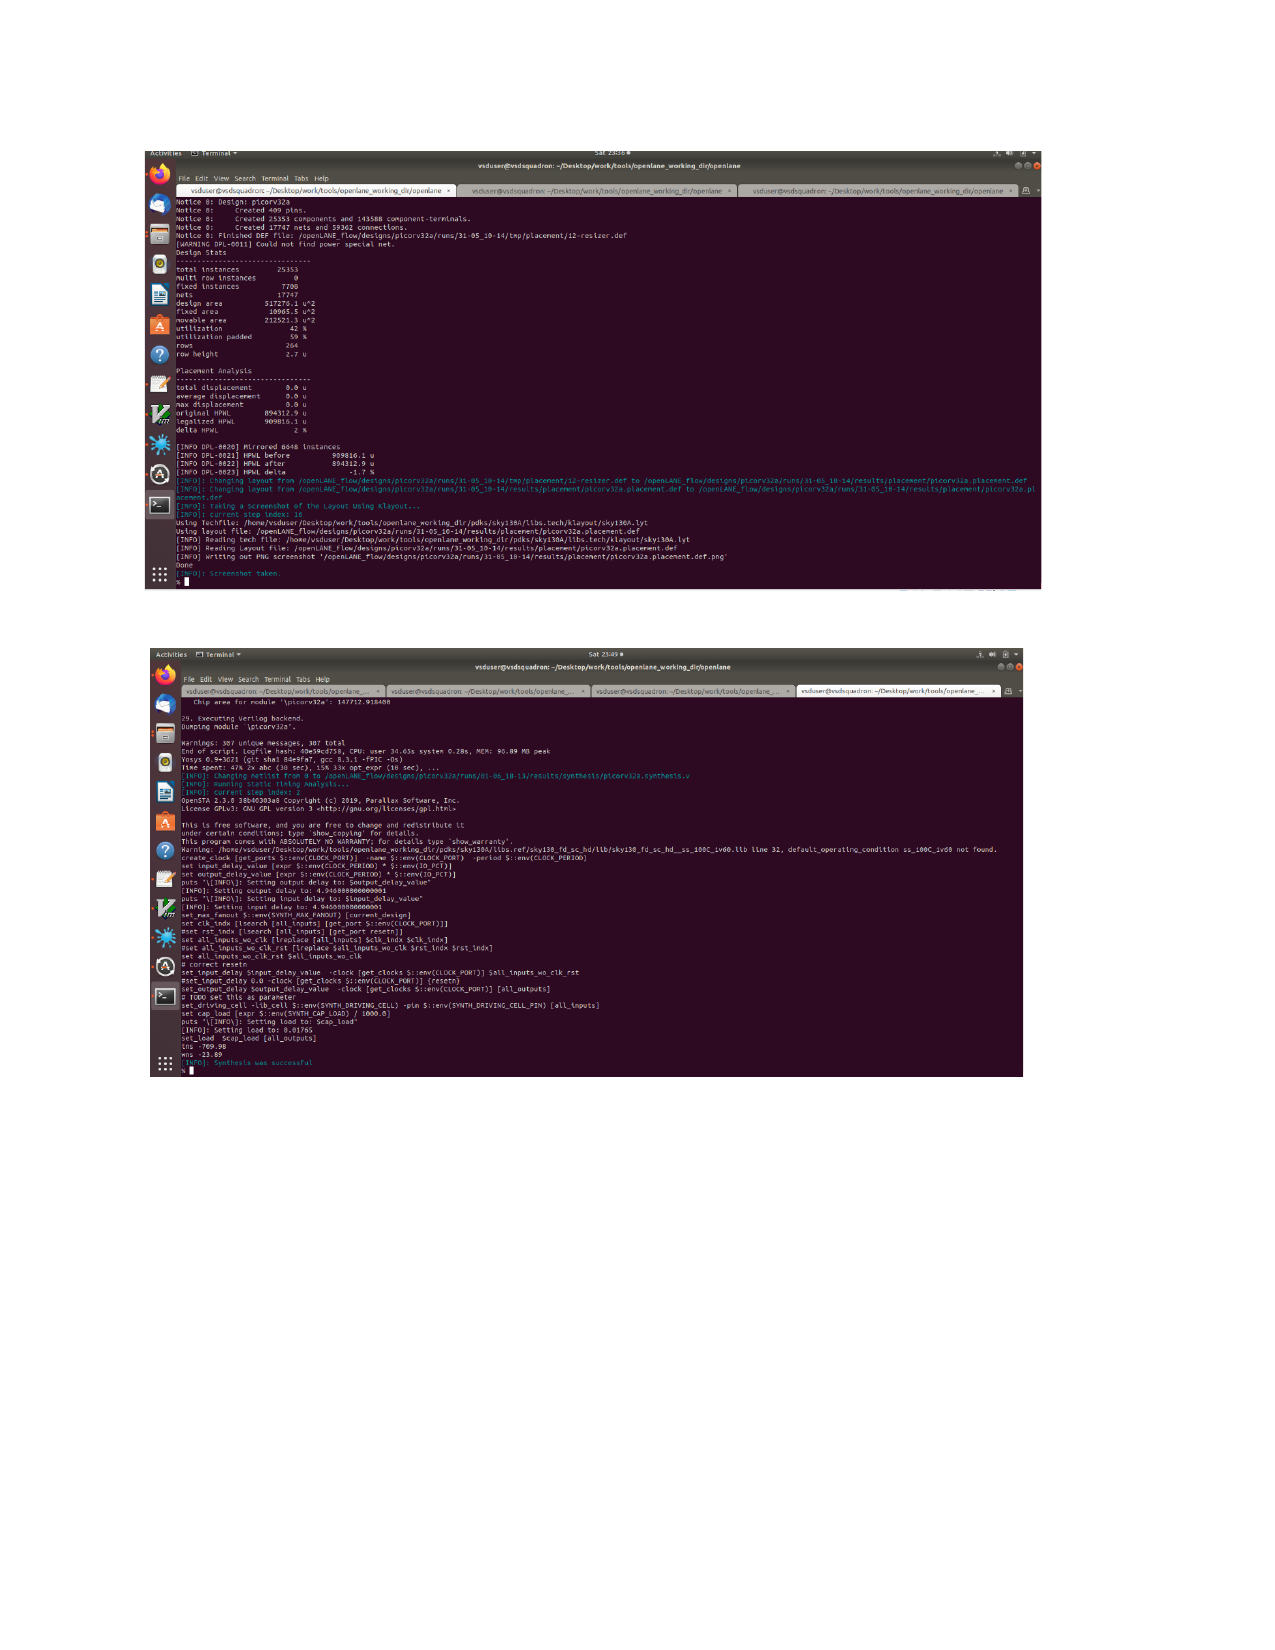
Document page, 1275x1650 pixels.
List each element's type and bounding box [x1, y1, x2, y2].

picture [144, 151, 1042, 591]
picture [150, 648, 1024, 1077]
